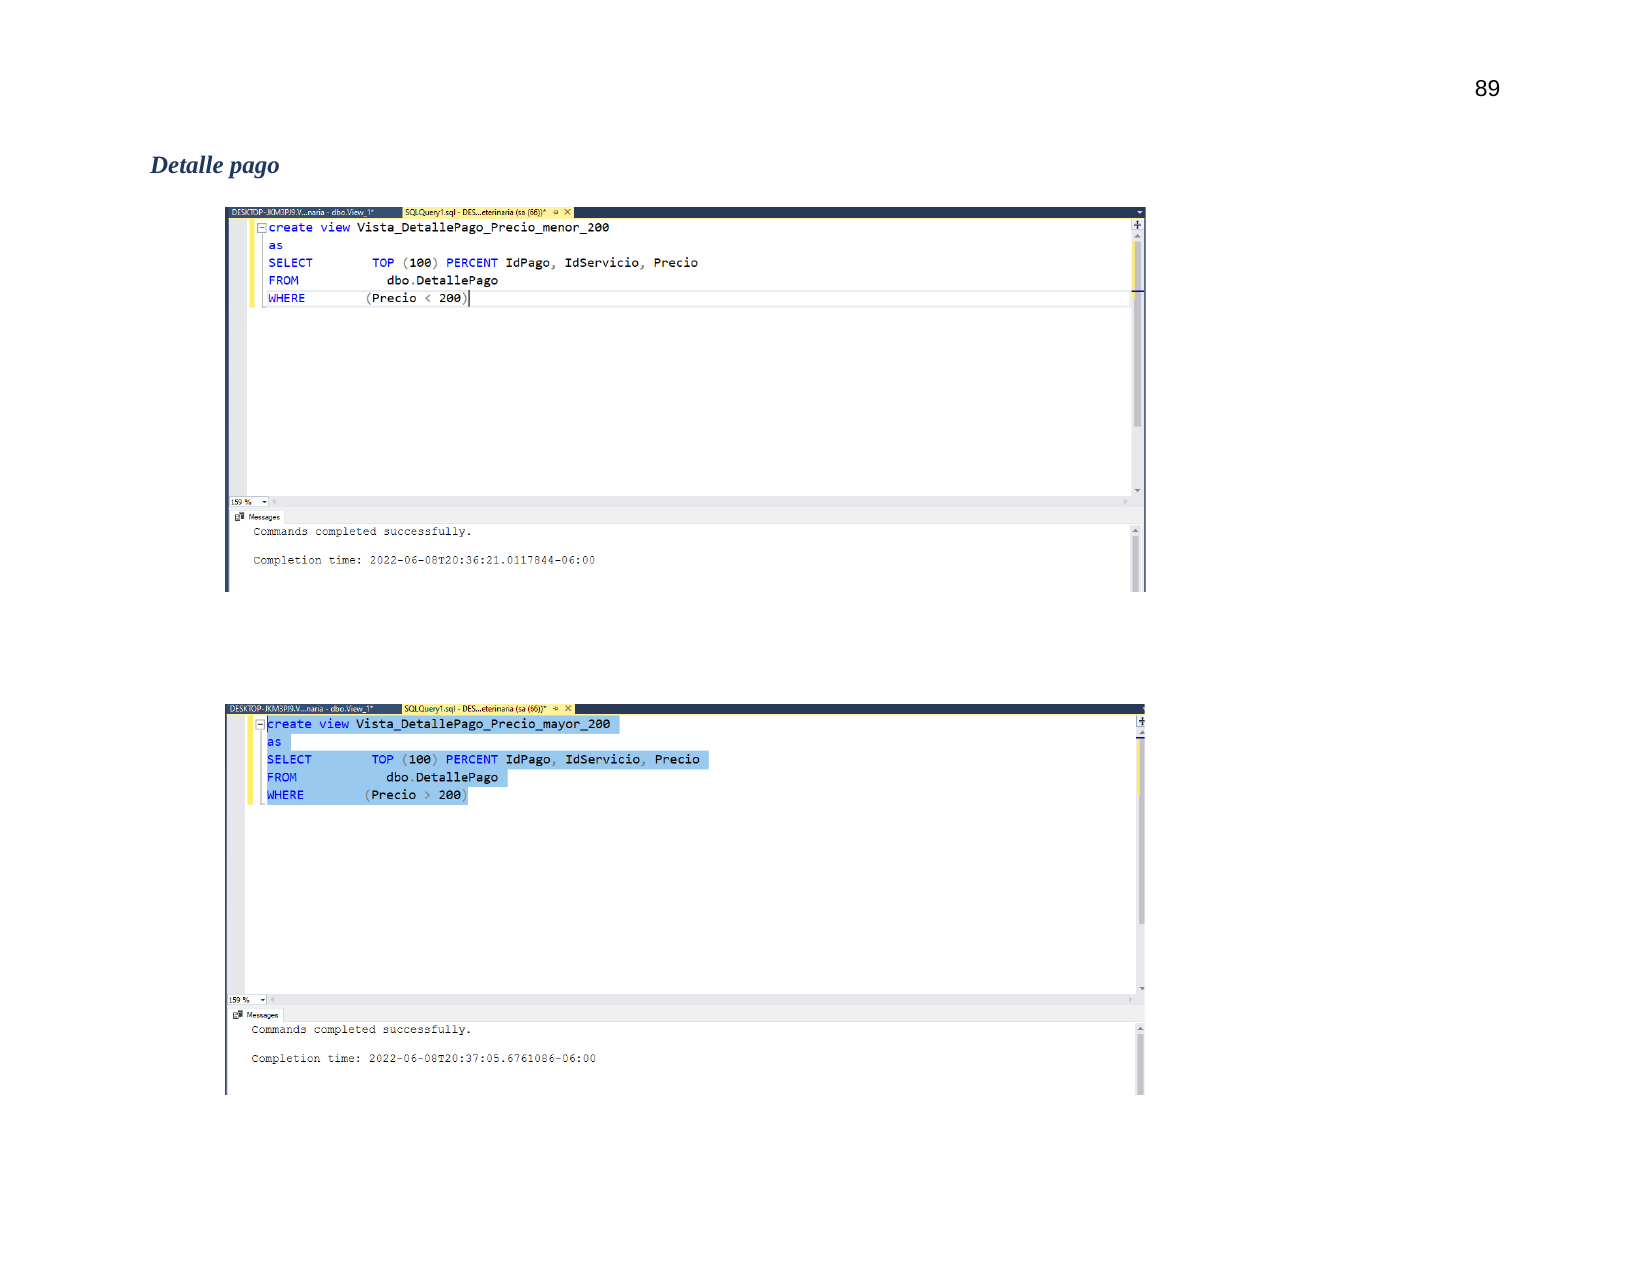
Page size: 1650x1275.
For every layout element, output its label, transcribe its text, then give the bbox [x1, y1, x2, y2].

picture [225, 704, 1145, 1095]
subtitle Detalle pago [150, 150, 1500, 179]
picture [225, 207, 1146, 592]
